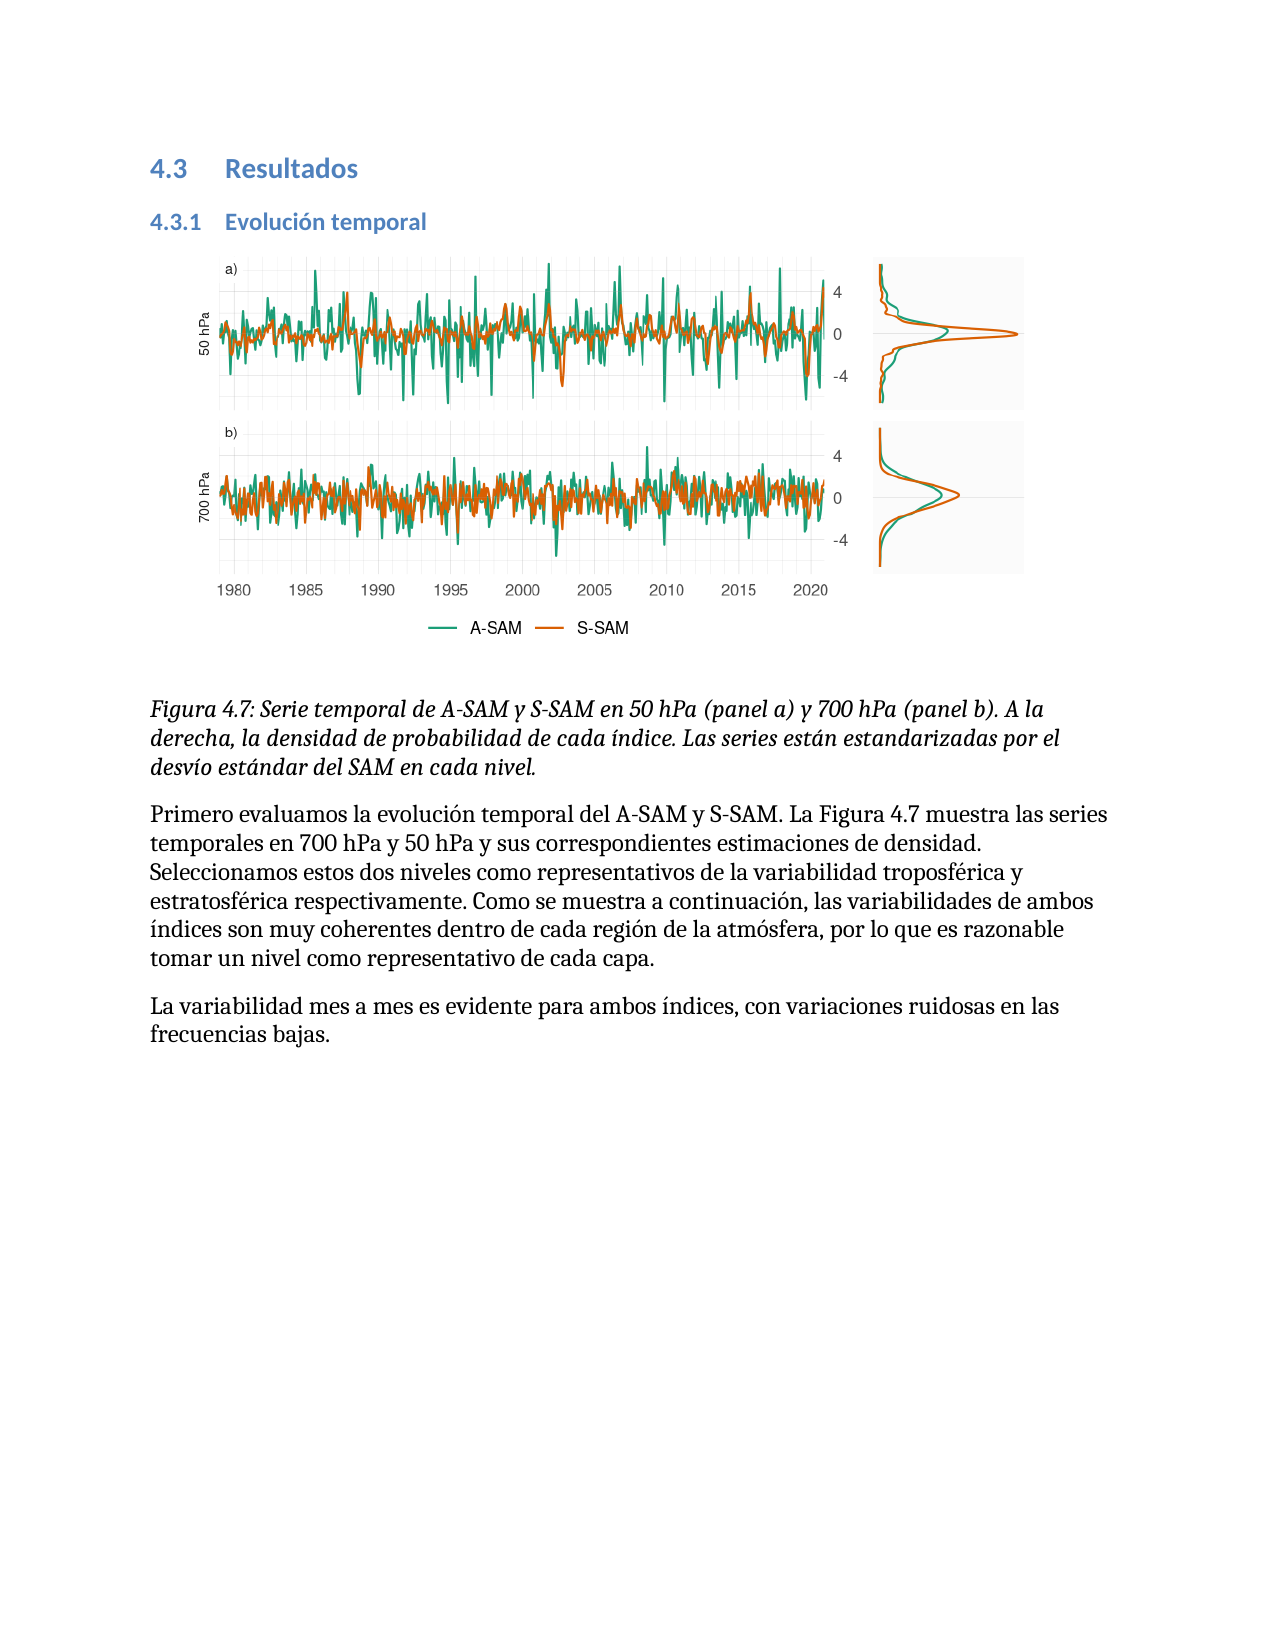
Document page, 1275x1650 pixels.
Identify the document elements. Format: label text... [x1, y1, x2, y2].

text Primero evaluamos la evolución temporal del A-SAM y S-SAM. La Figura 4.7 muestra las series temporales en 700 hPa y 50 hPa y sus correspondientes estimaciones de densidad. Seleccionamos estos dos niveles como representativos de la variabilidad troposférica y estratosférica respectivamente. Como se muestra a continuación, las variabilidades de ambos índices son muy coherentes dentro de cada región de la atmósfera, por lo que es razonable tomar un nivel como representativo de cada capa. [150, 800, 1125, 973]
subtitle 4.3.1 Evolución temporal [150, 206, 1125, 237]
subtitle 4.3 Resultados [150, 150, 1125, 186]
picture [168, 237, 1044, 675]
text La variabilidad mes a mes es evidente para ambos índices, con variaciones ruidosas en las frecuencias bajas. [150, 992, 1125, 1049]
text Figura 4.7: Serie temporal de A-SAM y S-SAM en 50 hPa (panel a) y 700 hPa (panel b). A la derecha, la densidad de probabilidad de cada índice. Las series están estandarizadas por el desvío estándar del SAM en cada nivel. [150, 695, 1125, 782]
